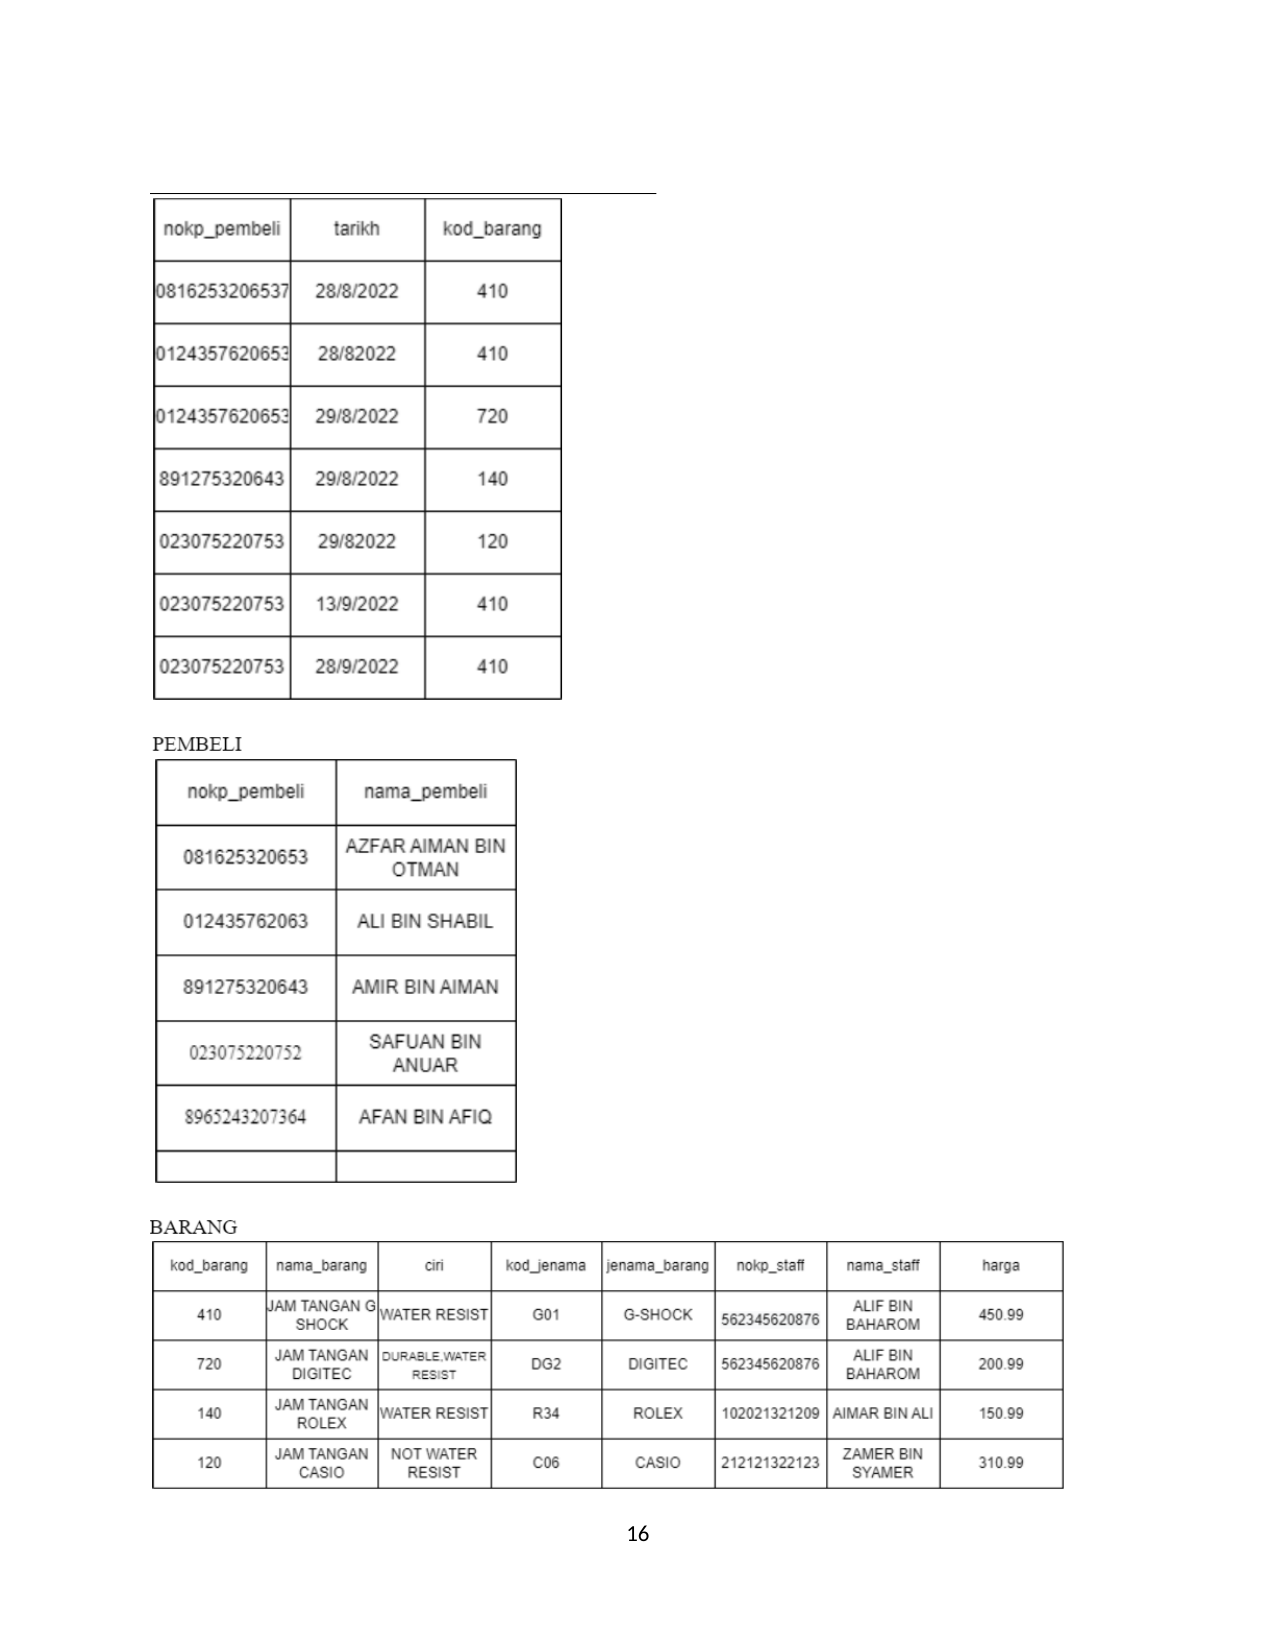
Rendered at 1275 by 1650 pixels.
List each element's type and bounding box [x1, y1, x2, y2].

picture [150, 193, 657, 704]
picture [150, 732, 544, 1187]
picture [150, 1215, 1072, 1494]
